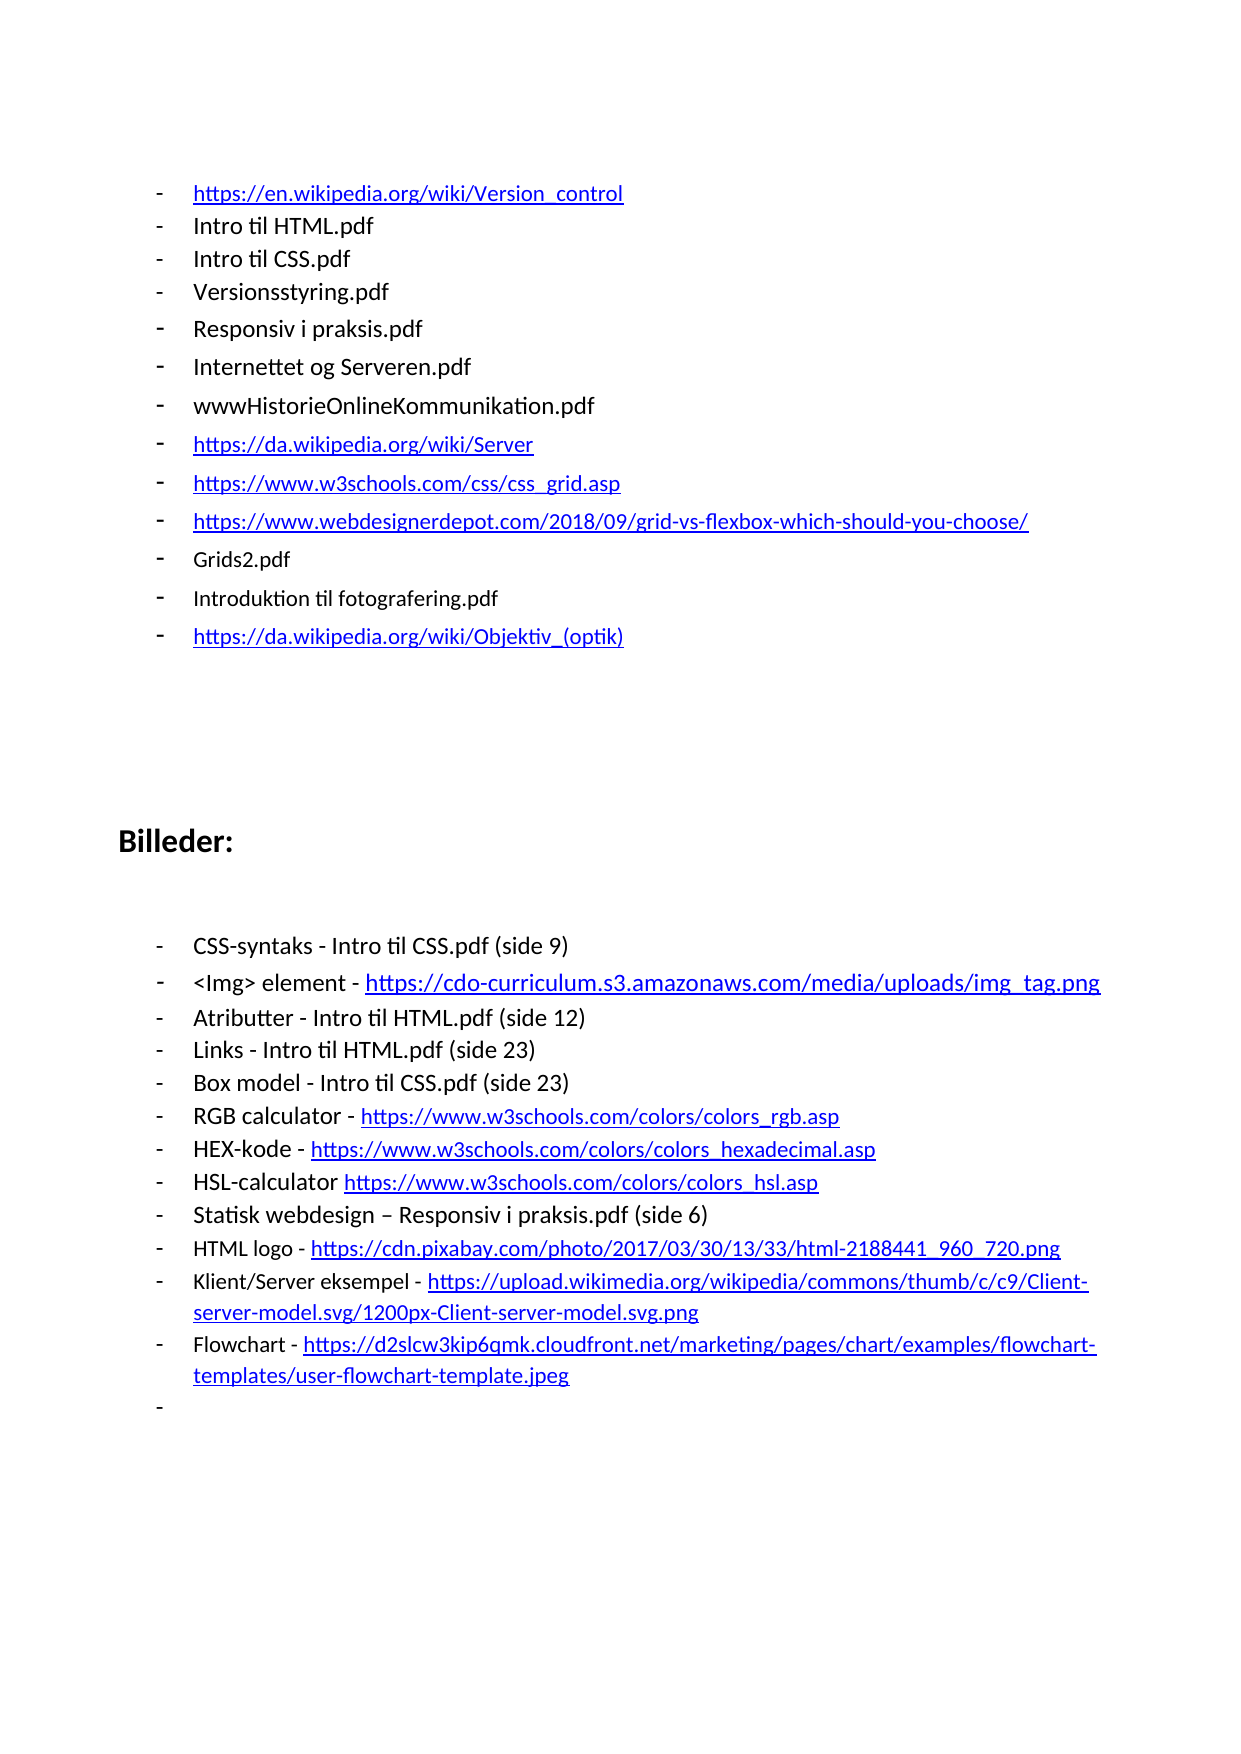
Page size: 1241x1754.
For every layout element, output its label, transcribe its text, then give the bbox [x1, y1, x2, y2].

text Billeder: [118, 820, 1122, 861]
list Internettet og Serveren.pdf [156, 347, 1122, 383]
list Intro til CSS.pdf [156, 243, 1122, 273]
list https://en.wikipedia.org/wiki/Version_control [156, 177, 1122, 208]
list Flowchart - https://d2slcw3kip6qmk.cloudfront.net/marketing/pages/chart/examples/flowchart-templates/user-flowchart-template.jpeg [156, 1328, 1122, 1389]
list https://da.wikipedia.org/wiki/Server [156, 424, 1122, 460]
list HSL-calculator https://www.w3schools.com/colors/colors_hsl.asp [156, 1166, 1122, 1197]
list HTML logo - https://cdn.pixabay.com/photo/2017/03/30/13/33/html-2188441_960_720.png [156, 1232, 1122, 1263]
list <Img> element - https://cdo-curriculum.s3.amazonaws.com/media/uploads/img_tag.png [156, 963, 1122, 999]
list RGB calculator - https://www.w3schools.com/colors/colors_rgb.asp [156, 1101, 1122, 1131]
list wwwHistorieOnlineKommunikation.pdf [156, 386, 1122, 421]
list https://www.w3schools.com/css/css_grid.asp [156, 463, 1122, 498]
list Versionsstyring.pdf [156, 276, 1122, 306]
list Atributter - Intro til HTML.pdf (side 12) [156, 1002, 1122, 1032]
list Box model - Intro til CSS.pdf (side 23) [156, 1068, 1122, 1098]
list Grids2.pdf [156, 539, 1122, 575]
list CSS-syntaks - Intro til CSS.pdf (side 9) [156, 930, 1122, 961]
list Klient/Server eksempel - https://upload.wikimedia.org/wikipedia/commons/thumb/c/c9/Client-server-model.svg/1200px-Client-server-model.svg.png [156, 1265, 1122, 1326]
list Introduktion til fotografering.pdf [156, 578, 1122, 613]
list https://da.wikipedia.org/wiki/Objektiv_(optik) [156, 616, 1122, 652]
list HEX-kode - https://www.w3schools.com/colors/colors_hexadecimal.asp [156, 1133, 1122, 1164]
list Links - Intro til HTML.pdf (side 23) [156, 1035, 1122, 1065]
list Statisk webdesign – Responsiv i praksis.pdf (side 6) [156, 1199, 1122, 1230]
list Intro til HTML.pdf [156, 210, 1122, 241]
list Responsiv i praksis.pdf [156, 309, 1122, 344]
list https://www.webdesignerdepot.com/2018/09/grid-vs-flexbox-which-should-you-choose/ [156, 501, 1122, 537]
